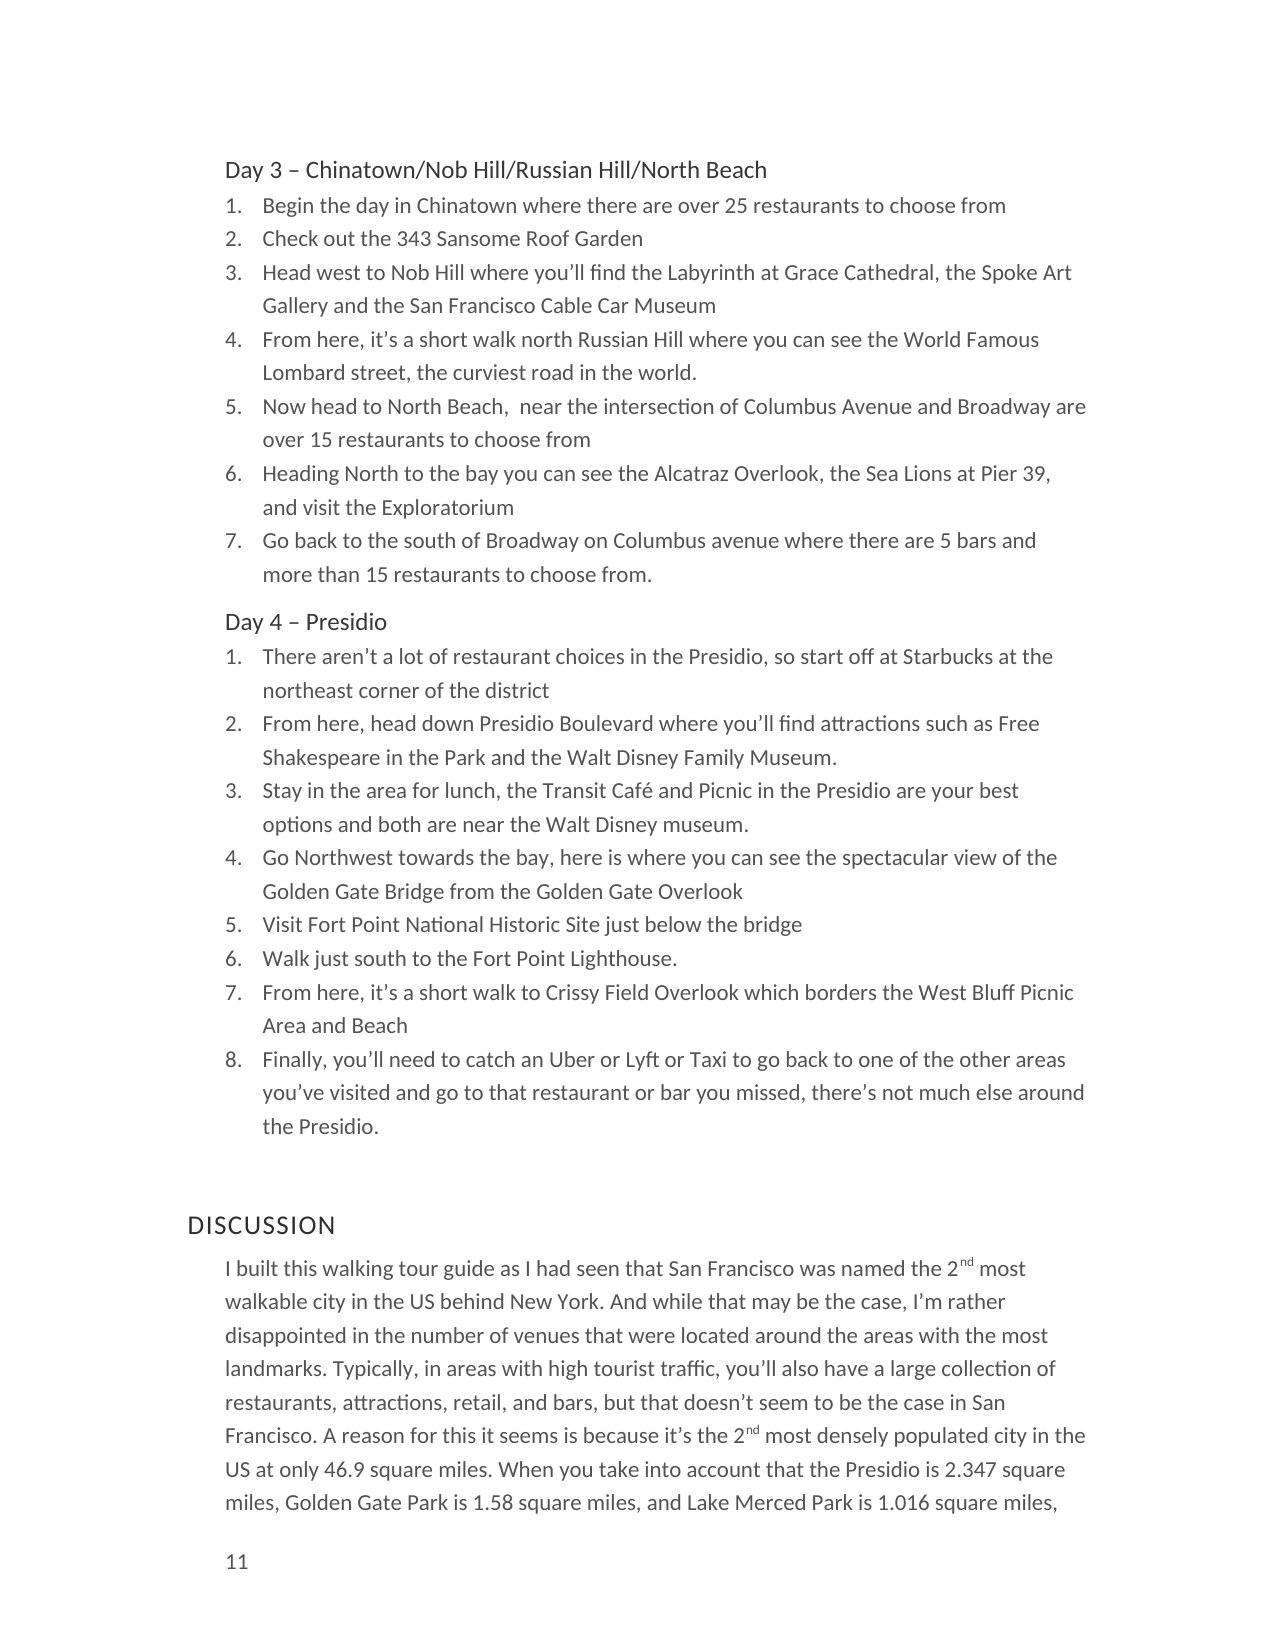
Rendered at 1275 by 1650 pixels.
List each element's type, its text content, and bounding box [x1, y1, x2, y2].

list Walk just south to the Fort Point Lighthouse. [225, 944, 1087, 972]
subtitle Day 3 – Chinatown/Nob Hill/Russian Hill/North Beach [225, 154, 1087, 185]
subtitle Discussion [187, 1208, 1087, 1241]
list There aren’t a lot of restaurant choices in the Presidio, so start off at Starbucks at the northeast corner of the district [225, 642, 1087, 704]
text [225, 1254, 1087, 1517]
list Stay in the area for lunch, the Transit Café and Picnic in the Presidio are your best options and both are near the Walt Disney museum. [225, 776, 1087, 838]
list Heading North to the bay you can see the Alcatraz Overlook, the Sea Lions at Pier 39, and visit the Exploratorium [225, 459, 1087, 521]
list Finally, you’ll need to catch an Uber or Lyft or Taxi to go back to one of the other areas you’ve visited and go to that restaurant or bar you missed, there’s not much else around the Presidio. [225, 1045, 1087, 1140]
subtitle Day 4 – Presidio [225, 606, 1087, 636]
list Now head to North Beach, near the intersection of Columbus Avenue and Broadway are over 15 restaurants to choose from [225, 392, 1087, 453]
list Check out the 343 Sansome Roof Garden [225, 224, 1087, 252]
list Begin the day in Chinatown where there are over 25 restaurants to choose from [225, 191, 1087, 219]
list From here, it’s a short walk to Crissy Field Overlook which borders the West Bluff Picnic Area and Beach [225, 978, 1087, 1039]
list From here, it’s a short walk north Russian Hill where you can see the World Famous Lombard street, the curviest road in the world. [225, 325, 1087, 386]
list Go back to the south of Broadway on Columbus avenue where there are 5 bars and more than 15 restaurants to choose from. [225, 526, 1087, 588]
list From here, head down Presidio Boulevard where you’ll find attractions such as Free Shakespeare in the Park and the Walt Disney Family Museum. [225, 709, 1087, 771]
list Head west to Nob Hill where you’ll find the Labyrinth at Grace Cathedral, the Spoke Art Gallery and the San Francisco Cable Car Museum [225, 258, 1087, 319]
list Visit Fort Point National Historic Site just below the bridge [225, 911, 1087, 939]
list Go Northwest towards the bay, here is where you can see the spectacular view of the Golden Gate Bridge from the Golden Gate Overlook [225, 843, 1087, 905]
